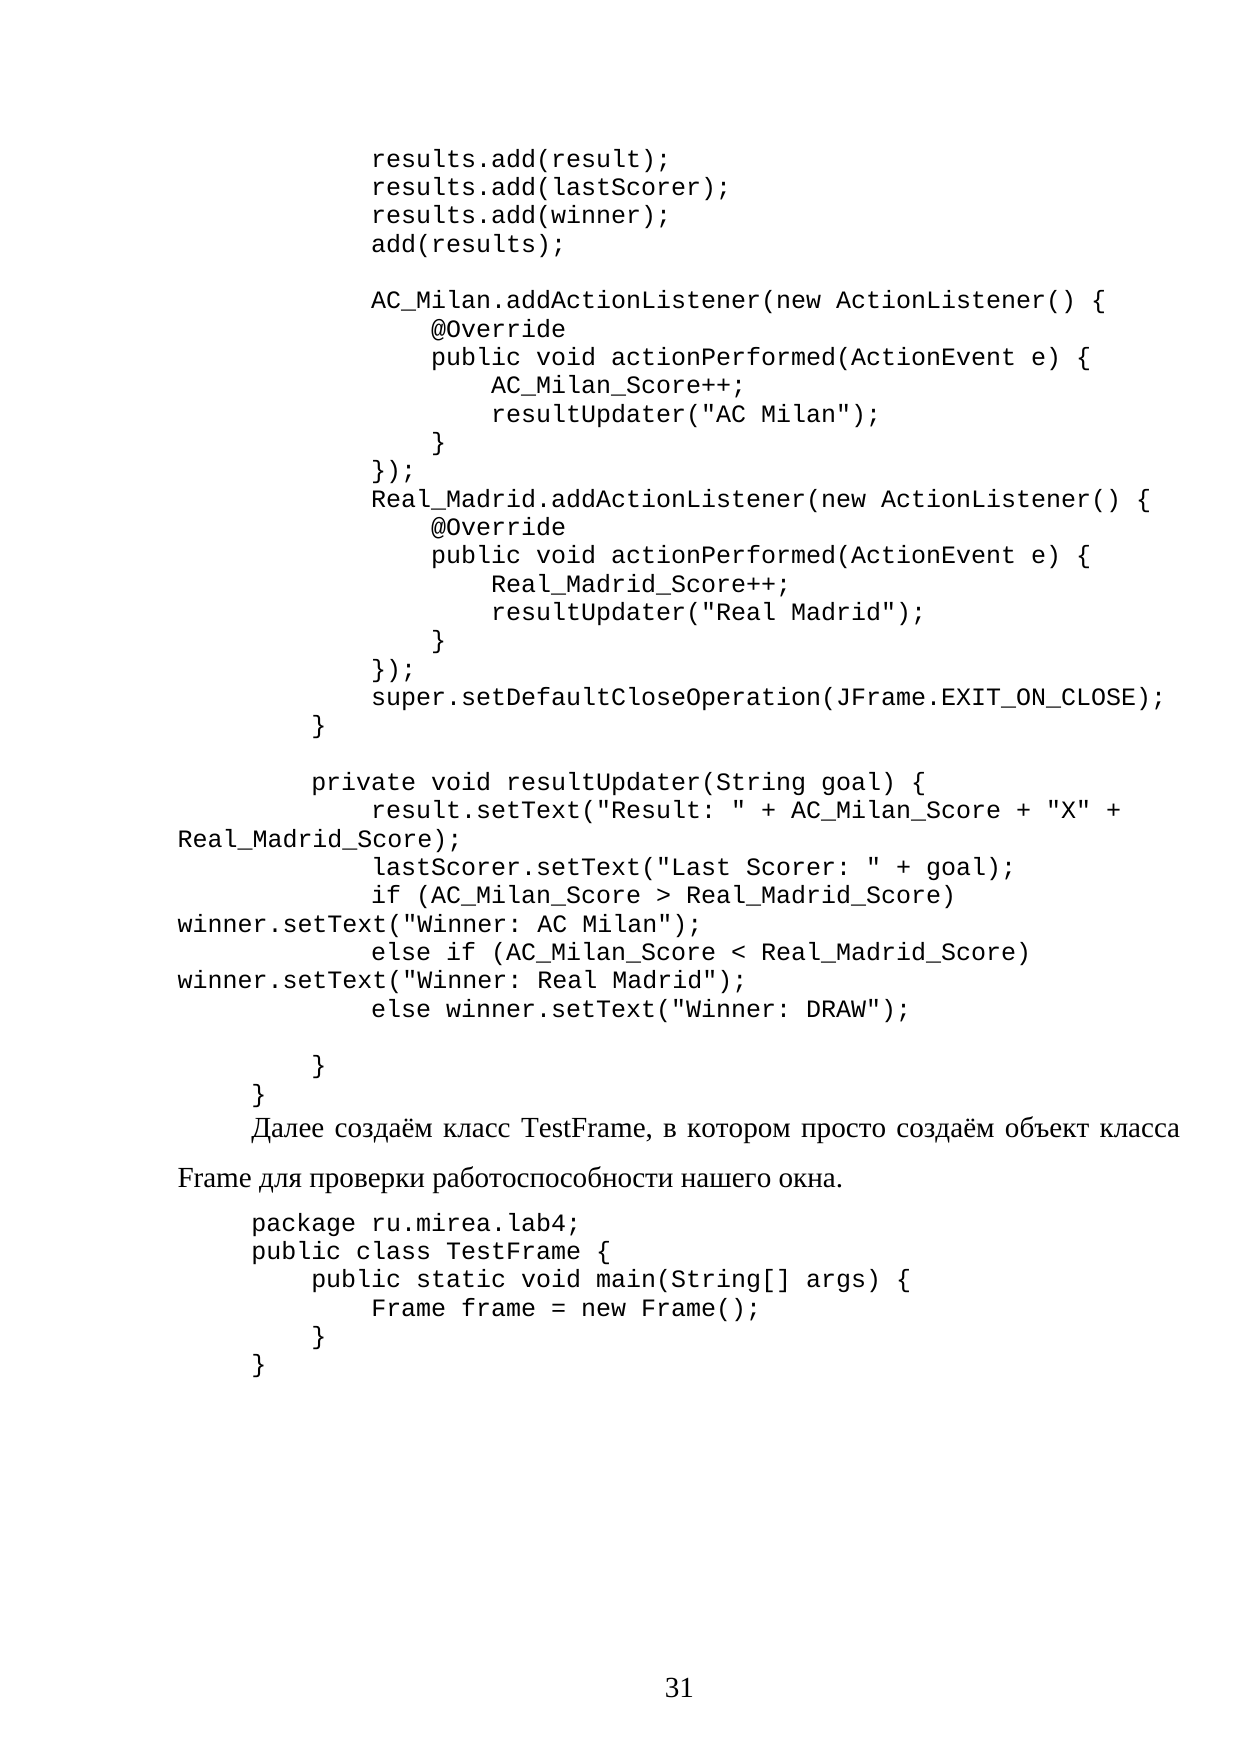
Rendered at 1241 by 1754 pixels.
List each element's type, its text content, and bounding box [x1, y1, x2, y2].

text }); [177, 656, 1181, 685]
text package ru.mirea.lab4; [177, 1210, 1181, 1239]
text private void resultUpdater(String goal) { [177, 770, 1181, 798]
text else if (AC_Milan_Score < Real_Madrid_Score) winner.setText("Winner: Real Madrid"); [177, 940, 1181, 996]
text } [177, 628, 1181, 656]
text } [177, 1324, 1181, 1352]
text add(results); [177, 231, 1181, 260]
text public void actionPerformed(ActionEvent e) { [177, 345, 1181, 373]
text Frame frame = new Frame(); [177, 1295, 1181, 1324]
text } [177, 1081, 1181, 1110]
text if (AC_Milan_Score > Real_Madrid_Score) winner.setText("Winner: AC Milan"); [177, 883, 1181, 940]
text resultUpdater("Real Madrid"); [177, 600, 1181, 628]
text Далее создаём класс TestFrame, в котором просто создаём объект класса Frame для проверки работоспособности нашего окна. [177, 1110, 1181, 1194]
text public static void main(String[] args) { [177, 1267, 1181, 1295]
text @Override [177, 316, 1181, 345]
text AC_Milan.addActionListener(new ActionListener() { [177, 288, 1181, 316]
text results.add(winner); [177, 203, 1181, 231]
text lastScorer.setText("Last Scorer: " + goal); [177, 855, 1181, 883]
text }); [177, 458, 1181, 486]
text else winner.setText("Winner: DRAW"); [177, 996, 1181, 1025]
text @Override [177, 515, 1181, 543]
text result.setText("Result: " + AC_Milan_Score + "X" + Real_Madrid_Score); [177, 798, 1181, 855]
text results.add(result); [177, 146, 1181, 175]
text resultUpdater("AC Milan"); [177, 401, 1181, 430]
text } [177, 430, 1181, 458]
text public void actionPerformed(ActionEvent e) { [177, 543, 1181, 571]
text } [177, 713, 1181, 741]
text } [177, 1053, 1181, 1081]
text Real_Madrid_Score++; [177, 571, 1181, 600]
text } [177, 1352, 1181, 1380]
text Real_Madrid.addActionListener(new ActionListener() { [177, 486, 1181, 515]
text AC_Milan_Score++; [177, 373, 1181, 401]
text public class TestFrame { [177, 1239, 1181, 1267]
text super.setDefaultCloseOperation(JFrame.EXIT_ON_CLOSE); [177, 685, 1181, 713]
text results.add(lastScorer); [177, 175, 1181, 203]
